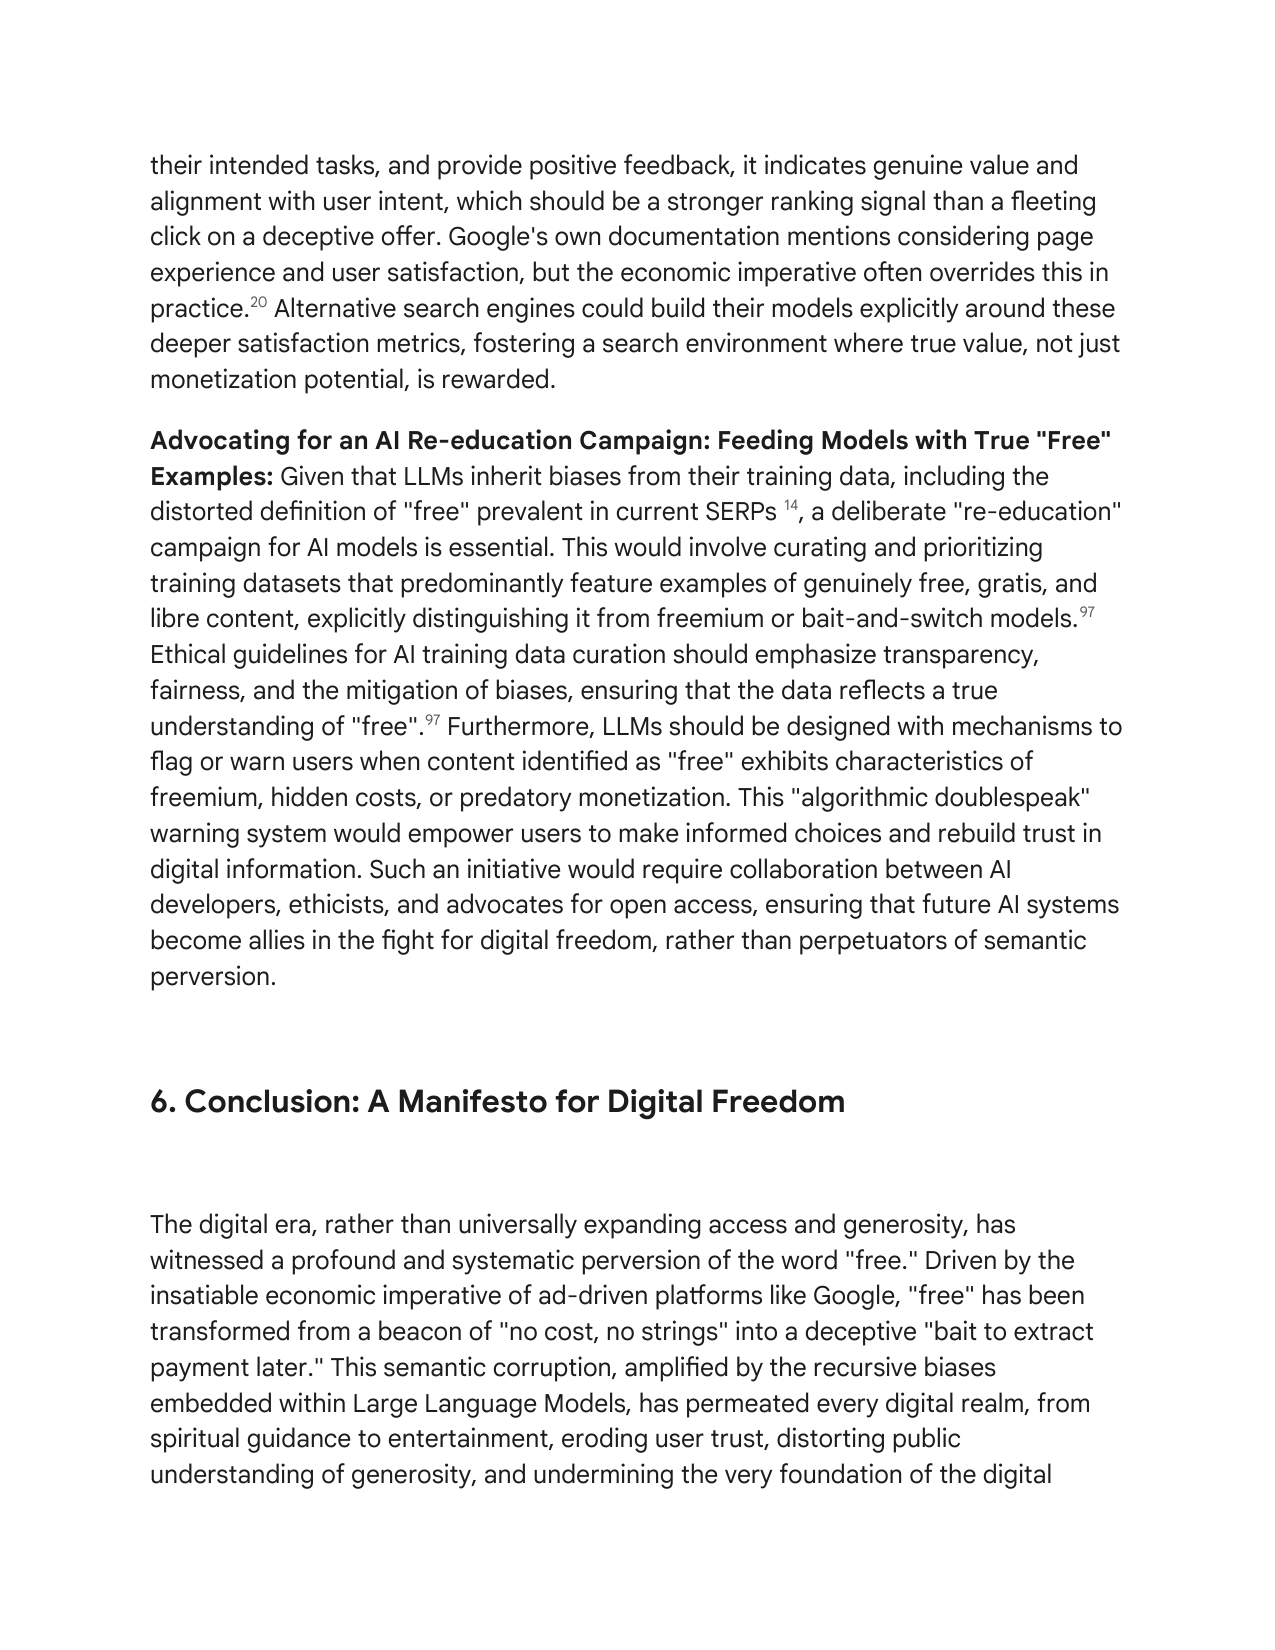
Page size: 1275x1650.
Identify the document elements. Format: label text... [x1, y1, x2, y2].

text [150, 150, 1125, 396]
text Advocating for an AI Re-education Campaign: Feeding Models with True "Free" Examples: Given that LLMs inherit biases from their training data, including the distorted definition of "free" prevalent in current SERPs 14, a deliberate "re-education" campaign for AI models is essential. This would involve curating and prioritizing training datasets that predominantly feature examples of genuinely free, gratis, and libre content, explicitly distinguishing it from freemium or bait-and-switch models.97 Ethical guidelines for AI training data curation should emphasize transparency, fairness, and the mitigation of biases, ensuring that the data reflects a true understanding of "free".97 Furthermore, LLMs should be designed with mechanisms to flag or warn users when content identified as "free" exhibits characteristics of freemium, hidden costs, or predatory monetization. This "algorithmic doublespeak" warning system would empower users to make informed choices and rebuild trust in digital information. Such an initiative would require collaboration between AI developers, ethicists, and advocates for open access, ensuring that future AI systems become allies in the fight for digital freedom, rather than perpetuators of semantic perversion. [150, 425, 1125, 992]
subtitle 6. Conclusion: A Manifesto for Digital Freedom [150, 1082, 1125, 1122]
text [150, 1209, 1125, 1491]
